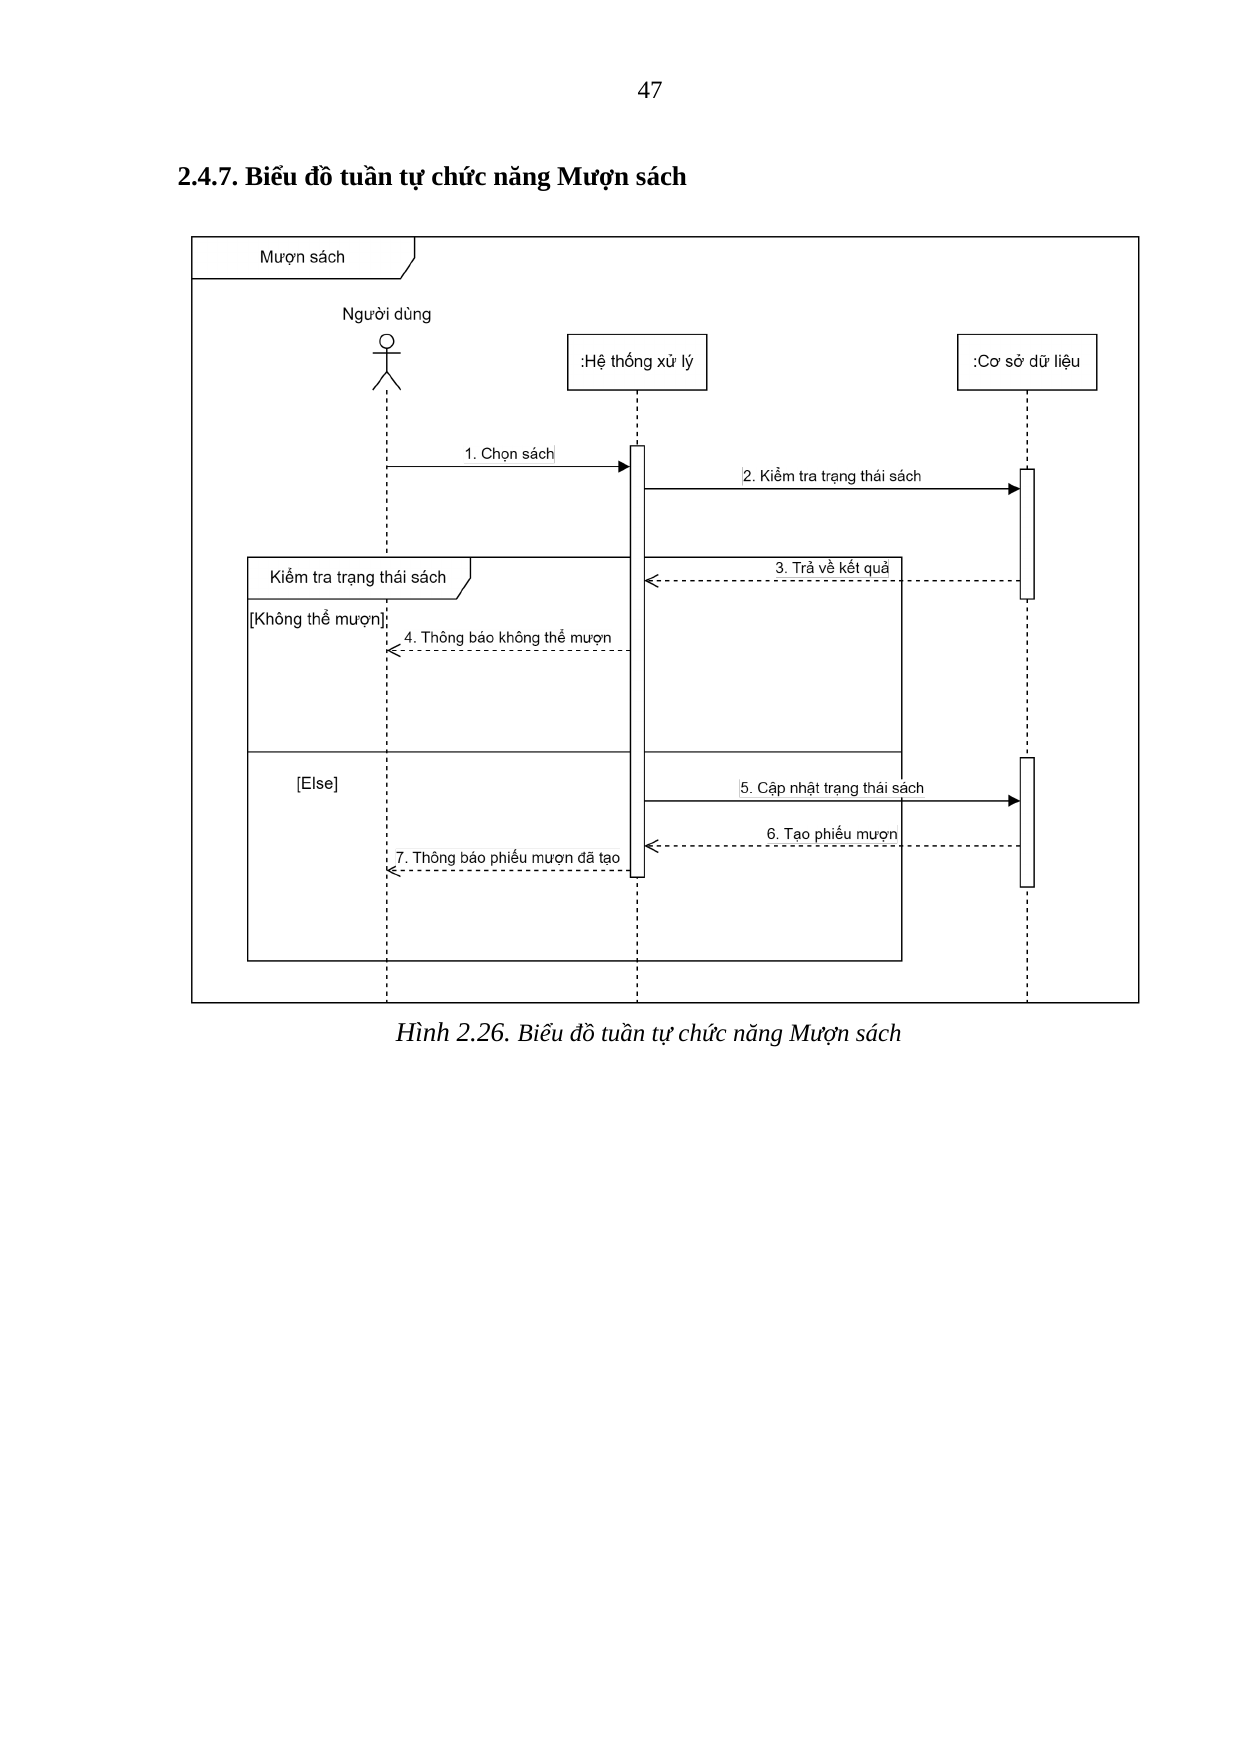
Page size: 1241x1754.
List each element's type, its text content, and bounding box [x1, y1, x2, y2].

picture [177, 222, 1153, 1017]
subtitle 2.4.7. Biểu đồ tuần tự chức năng Mượn sách [177, 160, 1122, 191]
subtitle Hình 2.26. Biểu đồ tuần tự chức năng Mượn sách [177, 1017, 1122, 1047]
